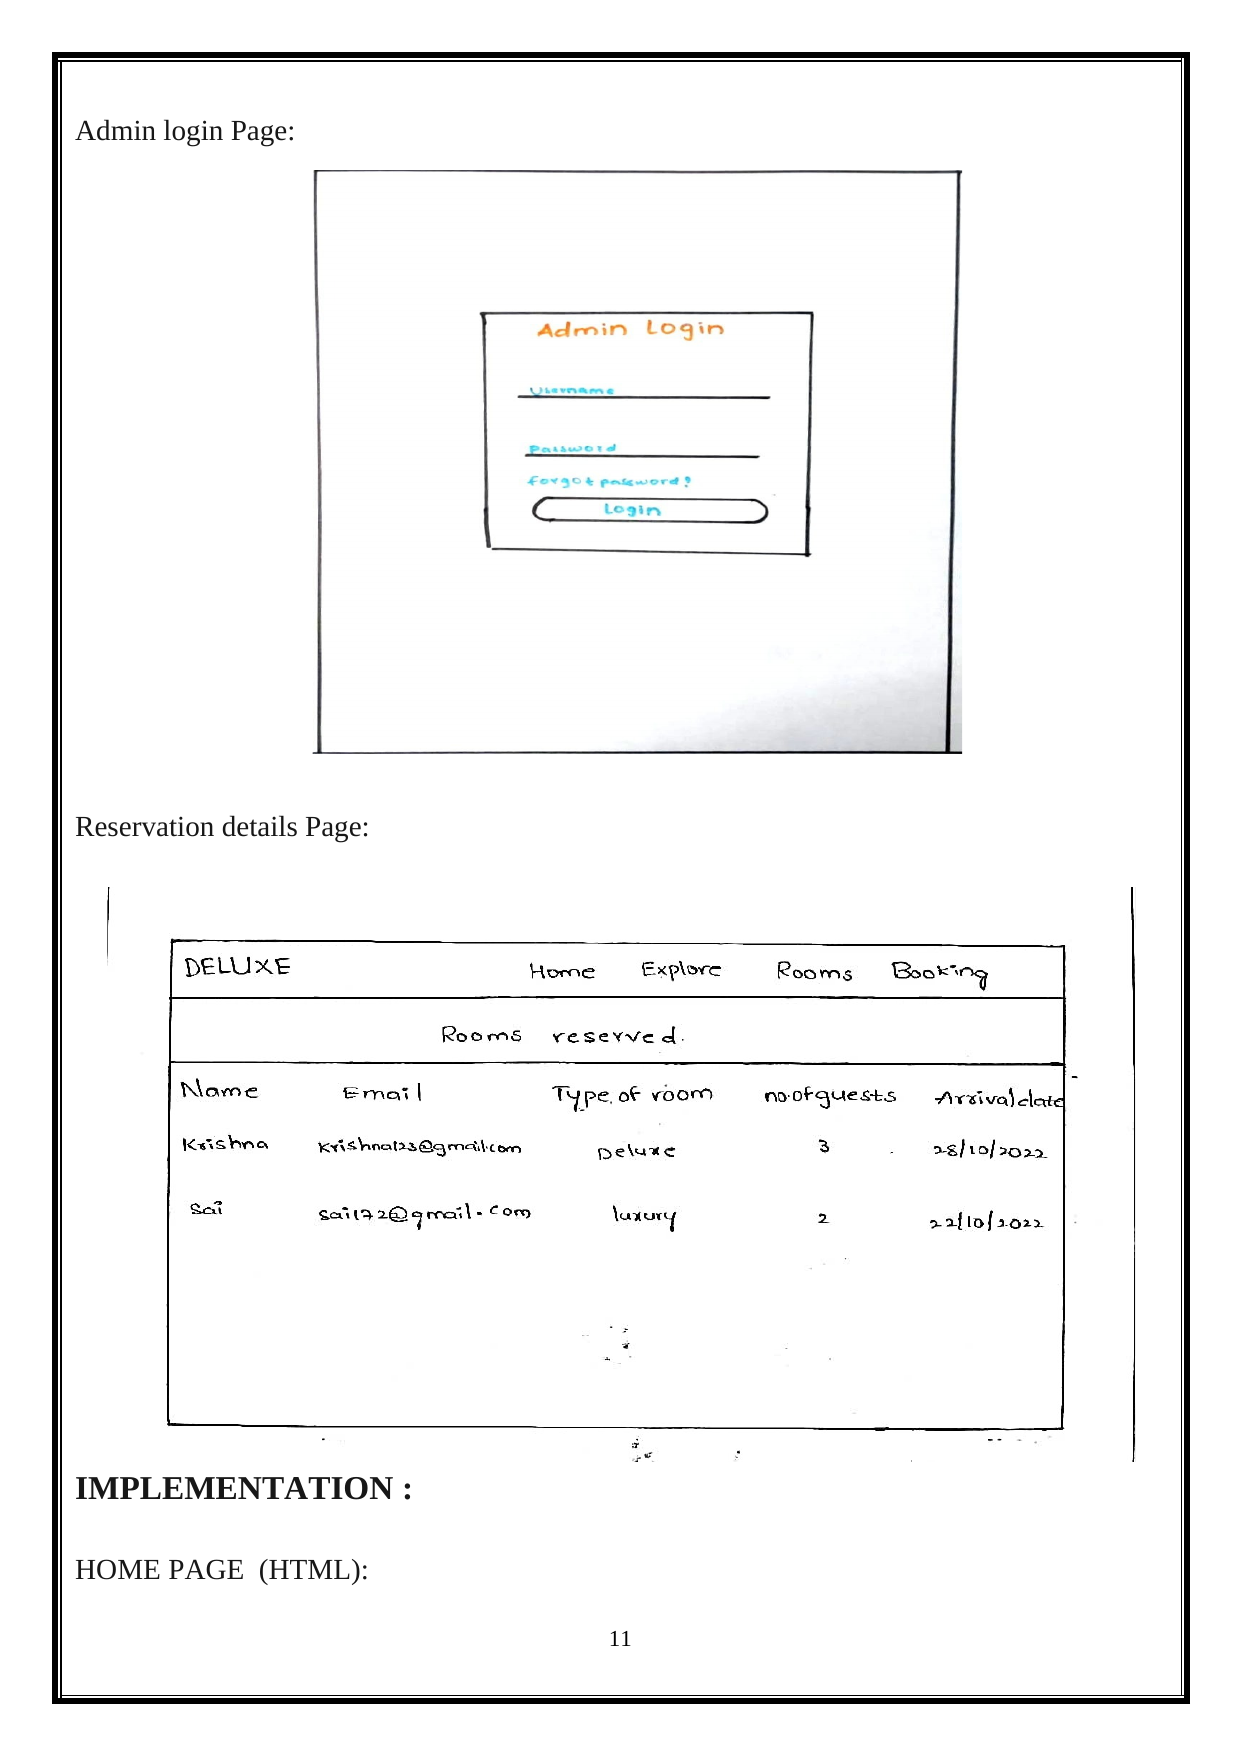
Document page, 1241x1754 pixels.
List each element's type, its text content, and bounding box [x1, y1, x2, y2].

picture [107, 887, 1136, 1462]
subtitle Admin login Page: [75, 110, 1178, 148]
subtitle IMPLEMENTATION : [75, 1034, 1178, 1507]
subtitle Reservation details Page: [75, 806, 1178, 844]
picture [312, 170, 963, 754]
text HOME PAGE (HTML): [75, 1552, 1178, 1586]
